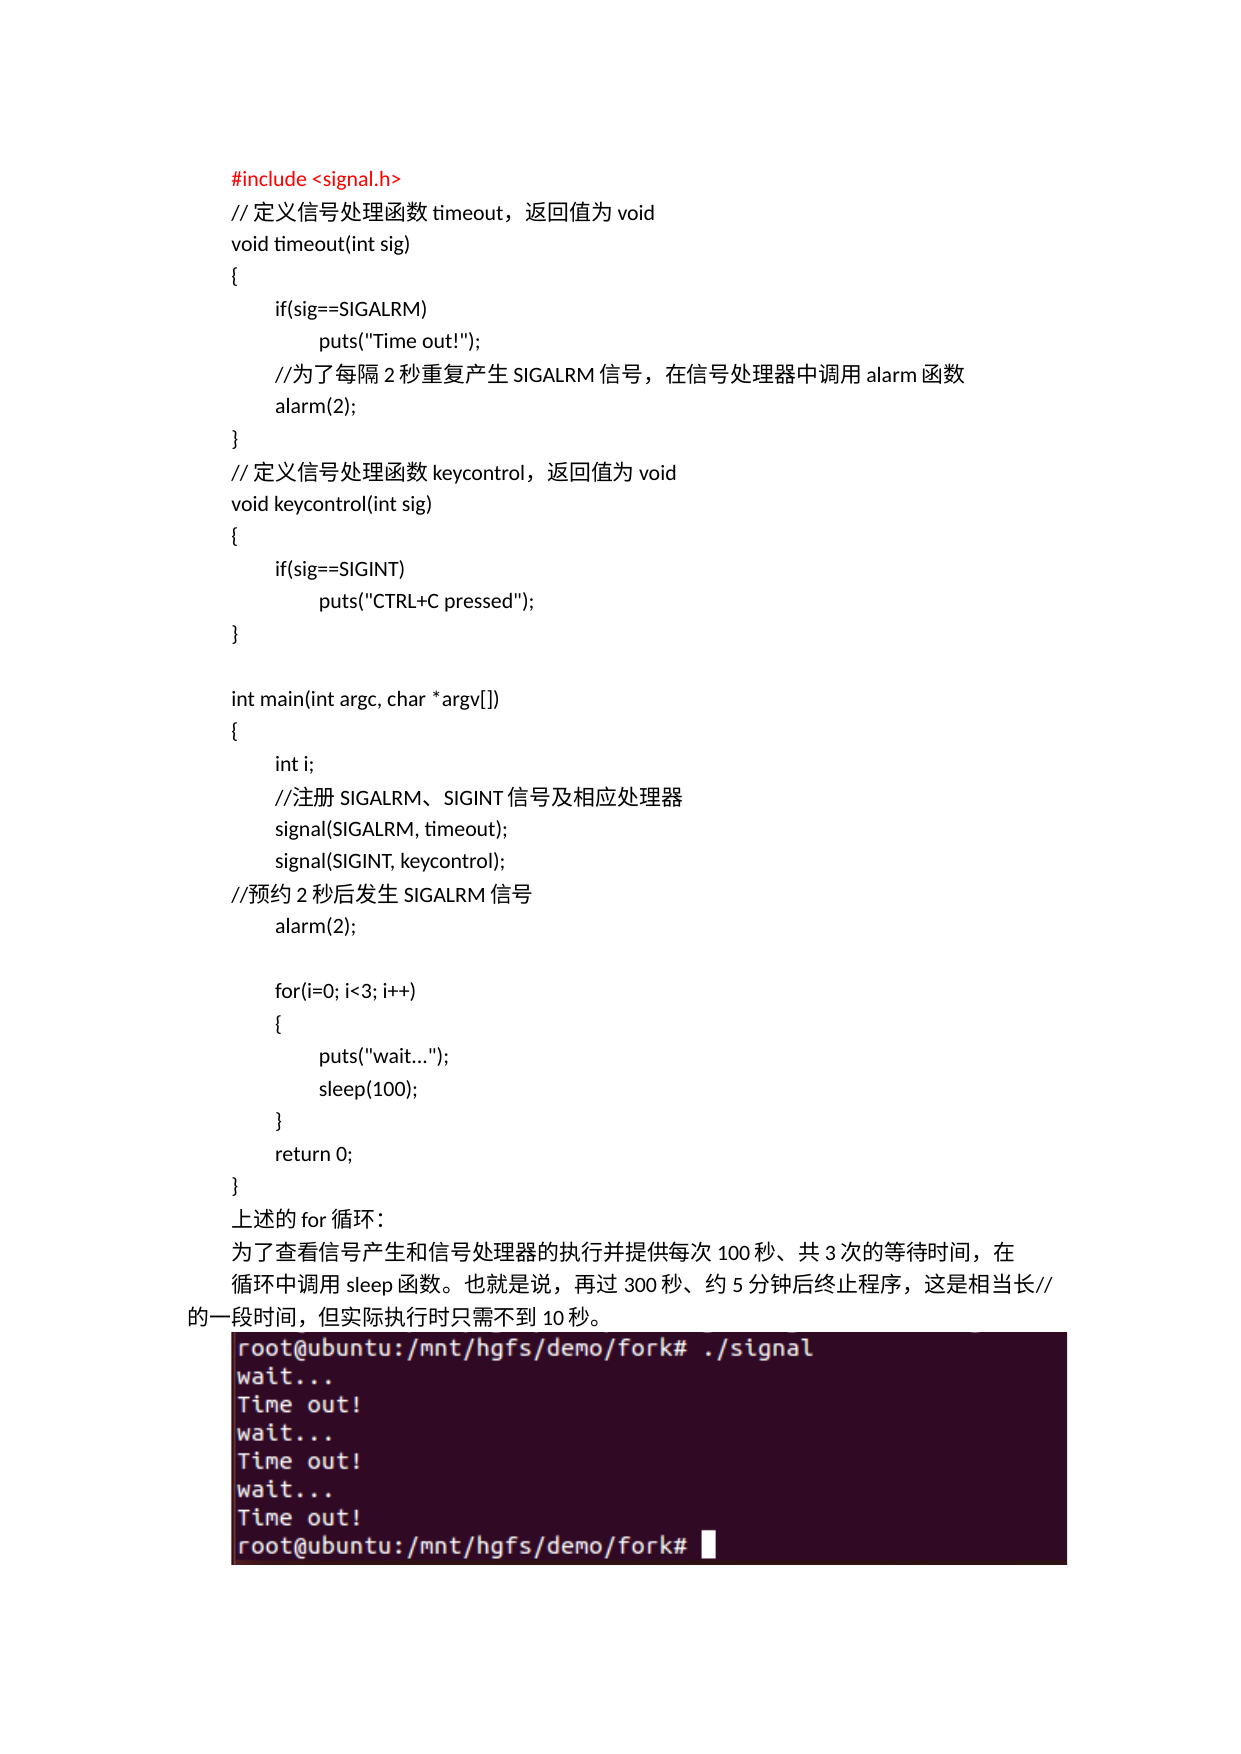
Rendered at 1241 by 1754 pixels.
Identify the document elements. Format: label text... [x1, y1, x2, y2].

text alarm(2); [187, 389, 1053, 422]
text // 定义信号处理函数keycontrol，返回值为void [187, 454, 1053, 487]
text { [187, 519, 1053, 552]
text return 0; [187, 1137, 1053, 1169]
text int main(int argc, char *argv[]) [187, 682, 1053, 714]
text puts("wait..."); [187, 1039, 1053, 1072]
text 为了查看信号产生和信号处理器的执行并提供每次100秒、共3次的等待时间，在 [187, 1234, 1053, 1267]
text 循环中调用sleep函数。也就是说，再过300秒、约5分钟后终止程序，这是相当长//的一段时间，但实际执行时只需不到10秒。 [187, 1267, 1053, 1332]
text 上述的for循环： [187, 1202, 1053, 1234]
text signal(SIGALRM, timeout); [187, 812, 1053, 844]
text void keycontrol(int sig) [187, 487, 1053, 519]
text } [187, 1104, 1053, 1137]
text { [187, 259, 1053, 292]
text } [187, 617, 1053, 649]
text puts("Time out!"); [187, 324, 1053, 357]
text signal(SIGINT, keycontrol); [187, 844, 1053, 877]
text { [187, 714, 1053, 747]
text //预约2秒后发生SIGALRM信号 [187, 877, 1053, 909]
text sleep(100); [187, 1072, 1053, 1104]
text } [187, 422, 1053, 454]
text void timeout(int sig) [187, 227, 1053, 259]
text for(i=0; i<3; i++) [187, 974, 1053, 1007]
text { [187, 1007, 1053, 1039]
text alarm(2); [187, 909, 1053, 942]
text //注册SIGALRM、SIGINT信号及相应处理器 [231, 779, 1053, 812]
text //为了每隔2秒重复产生SIGALRM信号，在信号处理器中调用alarm函数 [231, 357, 1053, 389]
picture [231, 1332, 1068, 1565]
text if(sig==SIGINT) [187, 552, 1053, 584]
text // 定义信号处理函数timeout，返回值为void [187, 194, 1053, 227]
text } [187, 1169, 1053, 1202]
text #include <signal.h> [187, 162, 1053, 194]
text if(sig==SIGALRM) [187, 292, 1053, 324]
text puts("CTRL+C pressed"); [187, 584, 1053, 617]
text int i; [187, 747, 1053, 779]
